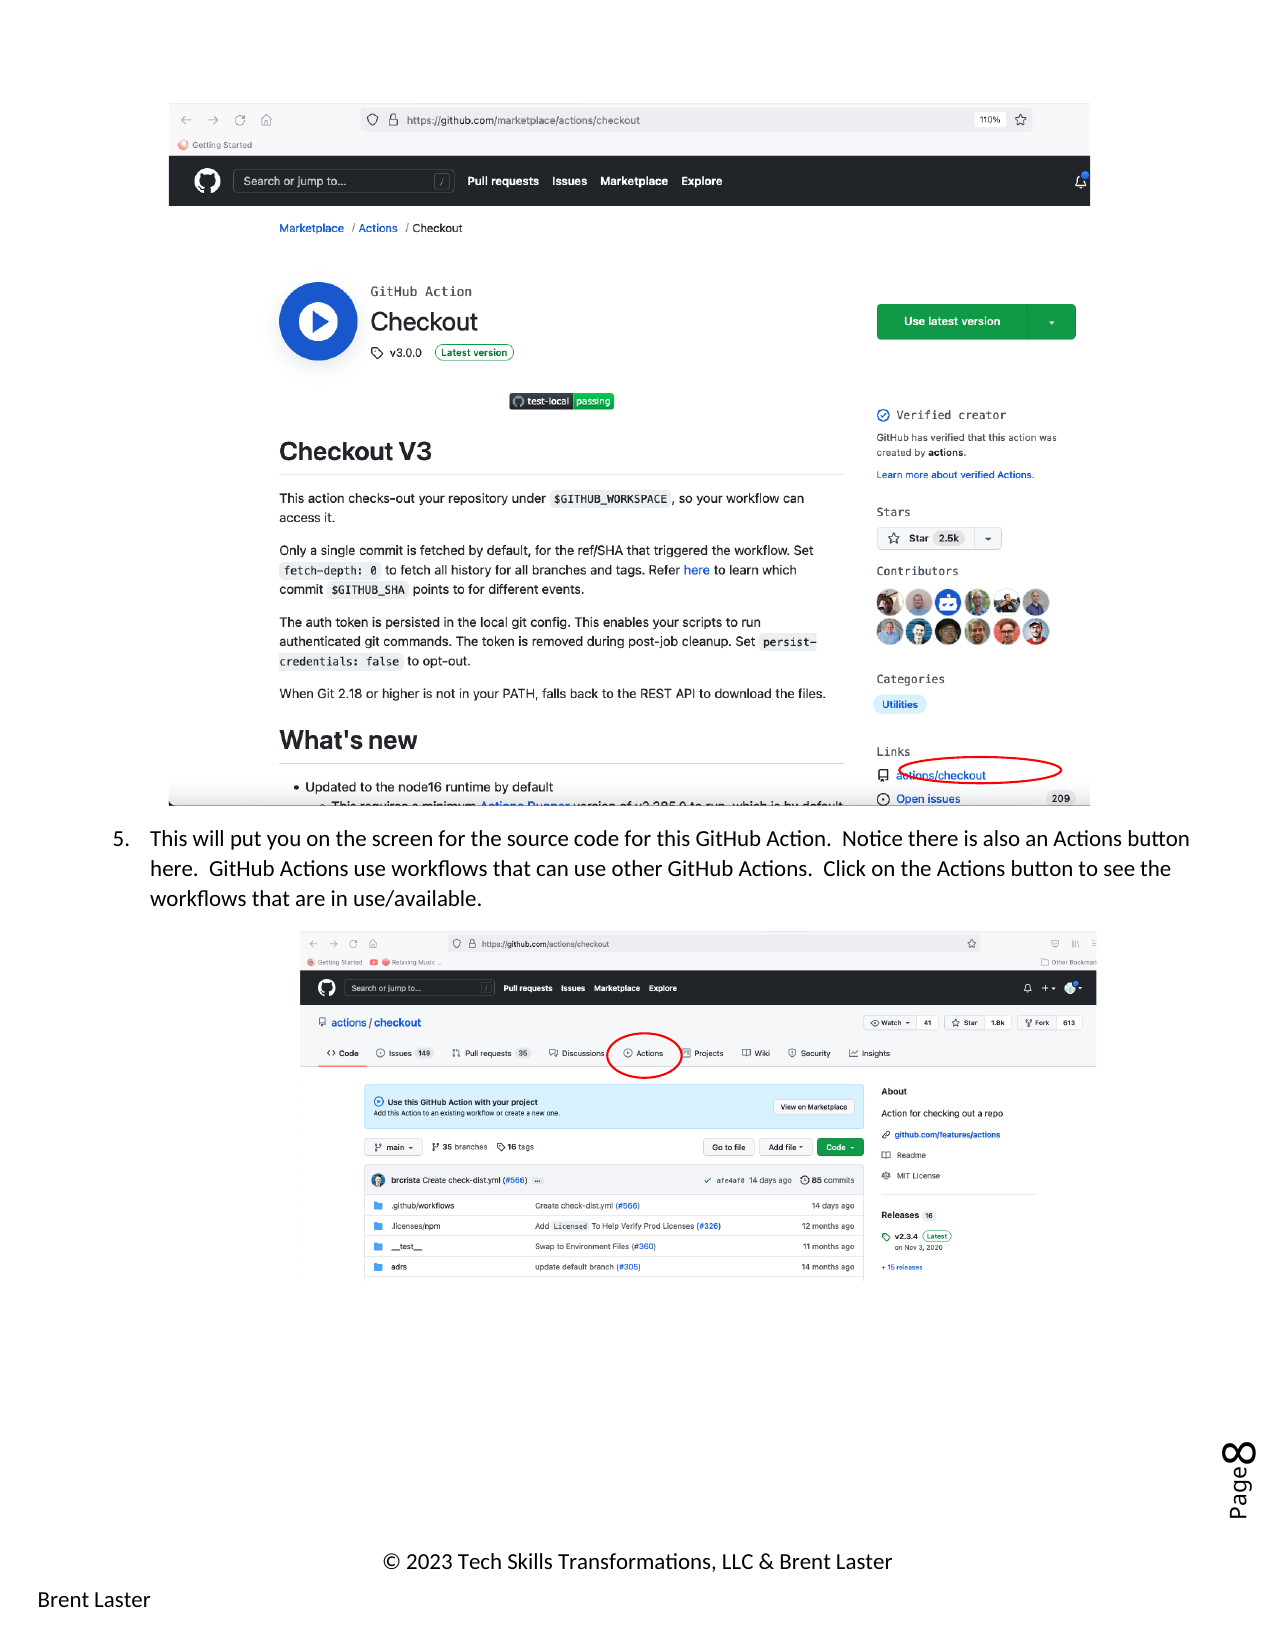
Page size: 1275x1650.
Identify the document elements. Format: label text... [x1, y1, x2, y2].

picture [300, 931, 1097, 1281]
list This will put you on the screen for the source code for this GitHub Action. Notice there is also an Actions button here. GitHub Actions use workflows that can use other GitHub Actions. Click on the Actions button to see the workflows that are in use/available. [112, 824, 1200, 912]
picture [168, 103, 1091, 806]
